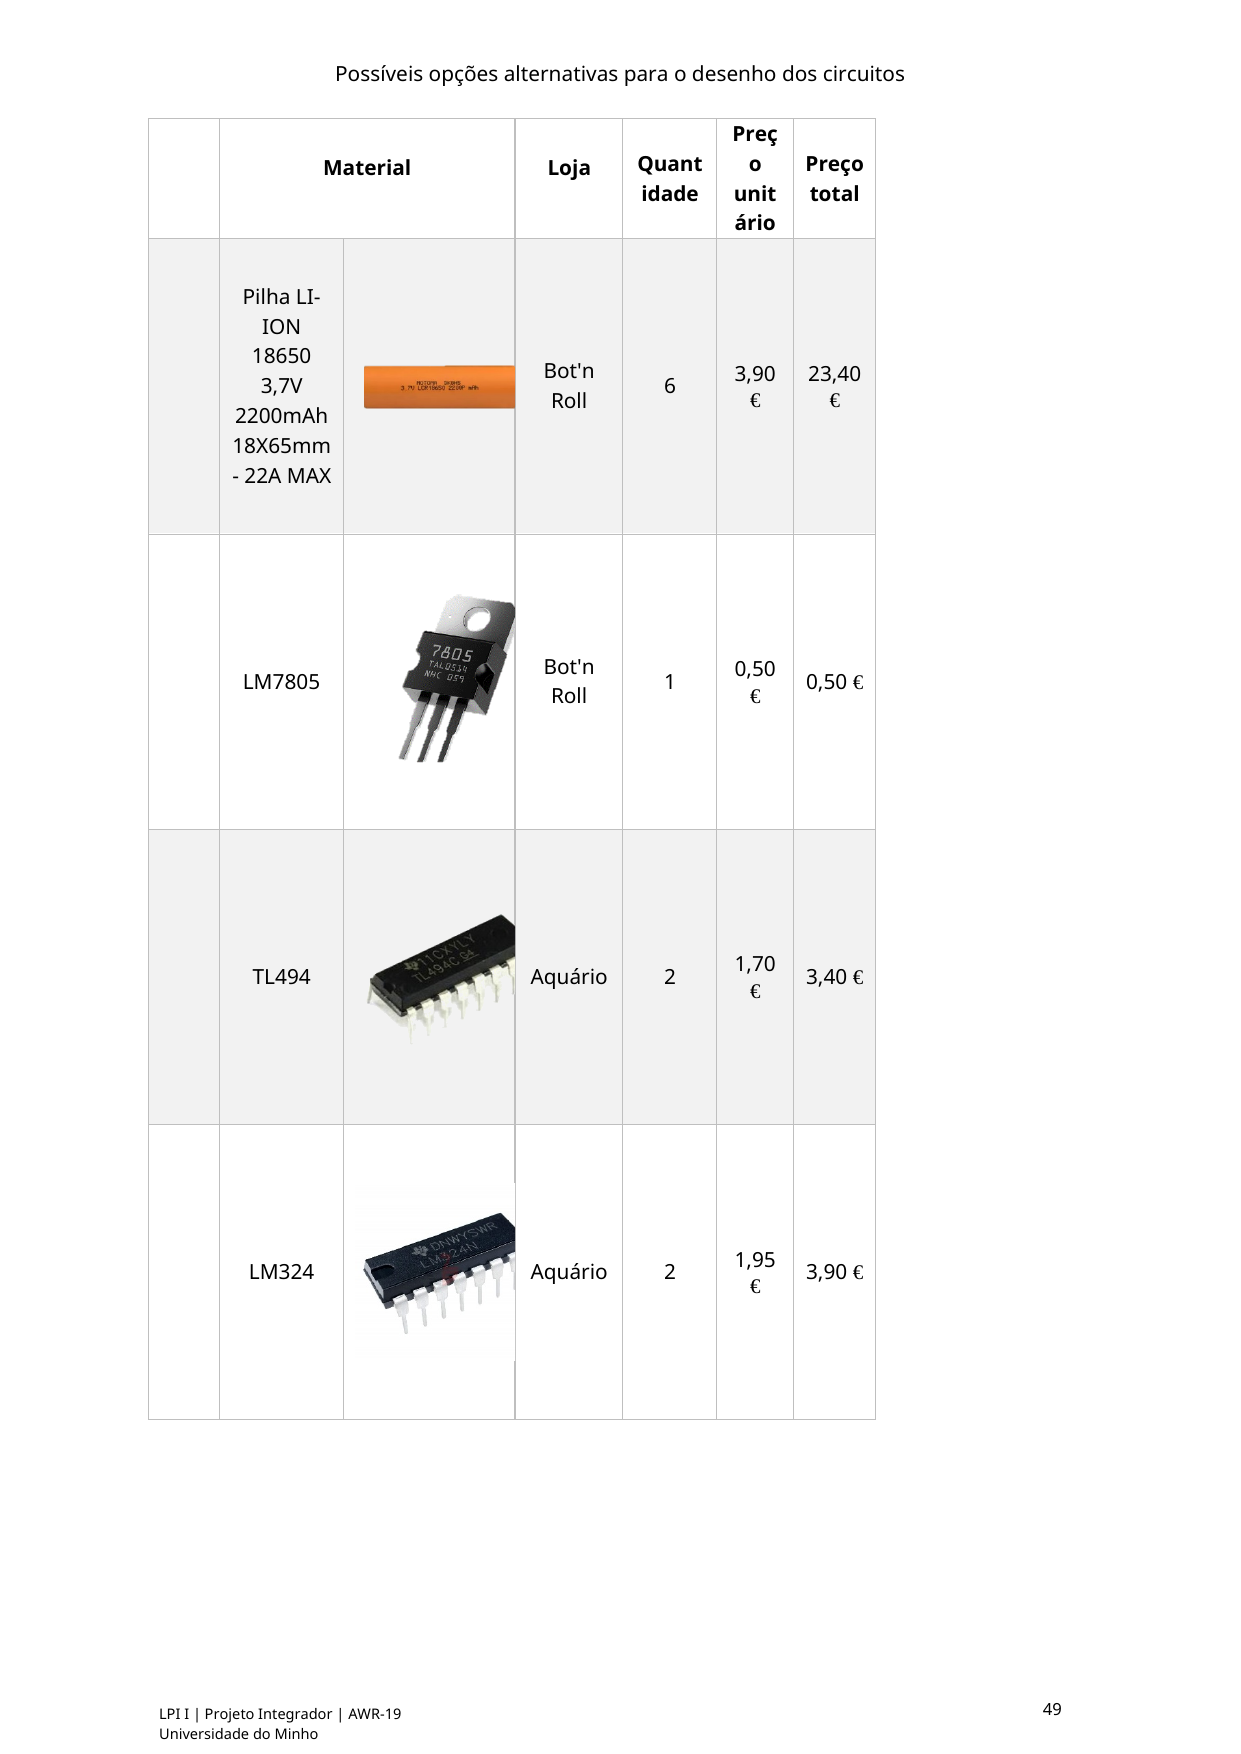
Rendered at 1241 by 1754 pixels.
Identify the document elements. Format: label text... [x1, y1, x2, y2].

table_header Preço total [794, 119, 875, 238]
table_cell [149, 239, 219, 533]
table_cell [149, 830, 219, 1124]
table_cell Pilha LI-ION 18650 3,7V 2200mAh 18X65mm - 22A MAX [220, 239, 343, 533]
table_cell 3,90 € [717, 239, 793, 533]
picture [355, 887, 515, 1066]
table_cell 2 [623, 830, 716, 1124]
table_cell Bot'n Roll [516, 535, 622, 829]
table_cell [344, 1125, 514, 1419]
table_cell [149, 1125, 219, 1419]
table_cell 3,90 € [794, 1125, 875, 1419]
table_cell 2 [623, 1125, 716, 1419]
table_header Preço unitário [717, 119, 793, 238]
table_header [149, 119, 219, 238]
table_cell [344, 239, 514, 533]
picture [355, 350, 515, 422]
table_cell 1,95 € [717, 1125, 793, 1419]
table_cell 1,70 € [717, 830, 793, 1124]
table_cell Aquário [516, 830, 622, 1124]
table_cell Bot'n Roll [516, 239, 622, 533]
table_cell [344, 830, 514, 1124]
table_cell 23,40 € [794, 239, 875, 533]
table_cell 6 [623, 239, 716, 533]
table_cell [149, 535, 219, 829]
table_header Loja [516, 119, 622, 238]
table_cell 0,50 € [794, 535, 875, 829]
table_cell 1 [623, 535, 716, 829]
table_header Material [220, 119, 514, 238]
table_cell Aquário [516, 1125, 622, 1419]
table_cell 0,50 € [717, 535, 793, 829]
table_cell LM7805 [220, 535, 343, 829]
picture [355, 579, 515, 783]
table_cell 3,40 € [794, 830, 875, 1124]
picture [355, 1183, 515, 1361]
table_header Quantidade [623, 119, 716, 238]
table_cell TL494 [220, 830, 343, 1124]
table_cell LM324 [220, 1125, 343, 1419]
table_cell [344, 535, 514, 829]
